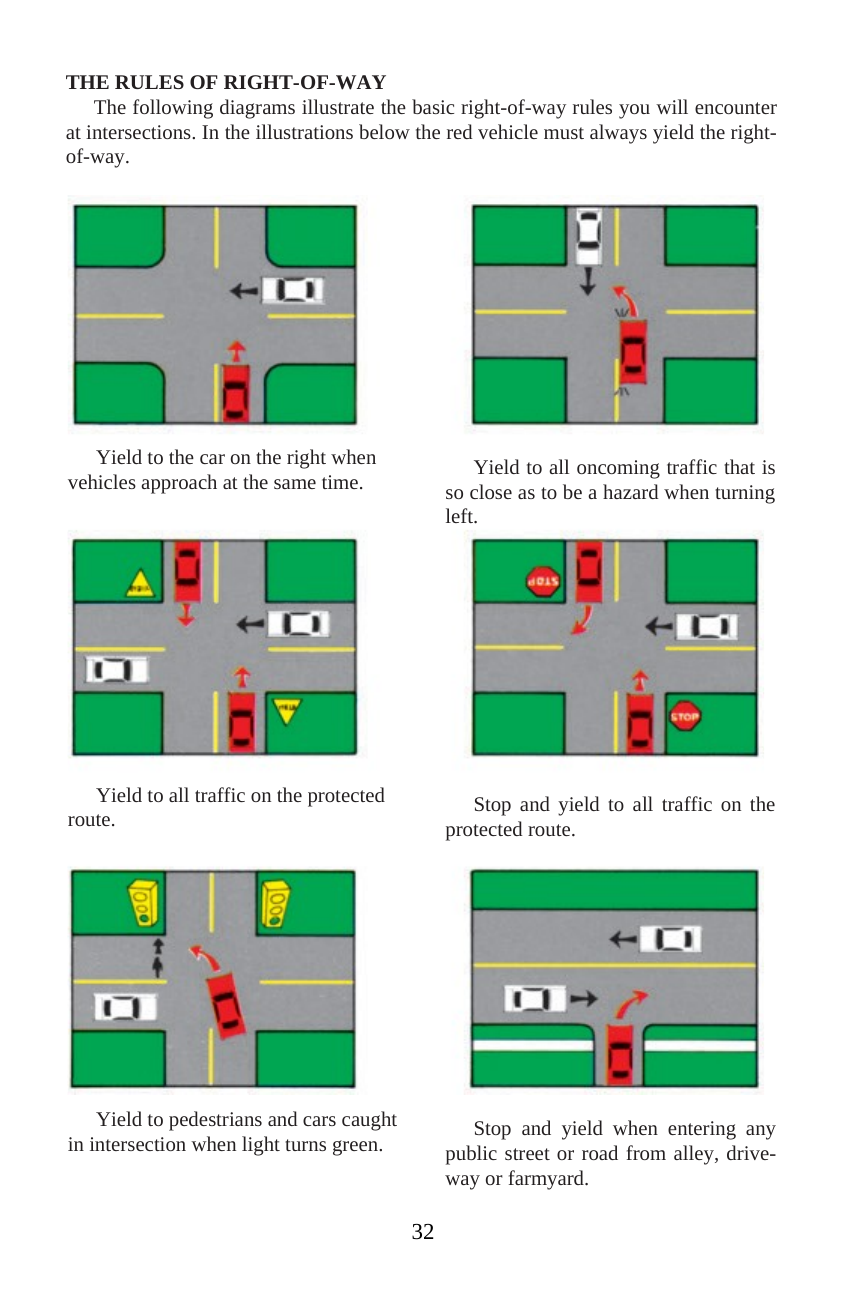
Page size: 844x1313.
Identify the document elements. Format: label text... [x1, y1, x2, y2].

subtitle THE RULES OF RIGHT-OF-WAY [66, 70, 844, 94]
picture [67, 195, 765, 1095]
text Yield to pedestrians and cars caught in intersection when light turns green. [68, 1107, 399, 1156]
text Stop and yield when entering any public street or road from alley, drive- way or farmyard. [445, 1116, 776, 1190]
text The following diagrams illustrate the basic right-of-way rules you will encounter at intersections. In the illustrations below the red vehicle must always yield the right- of-way. [66, 95, 778, 168]
text Yield to the car on the right when vehicles approach at the same time. [68, 445, 399, 494]
text Yield to all traffic on the protected route. [68, 782, 399, 831]
text Yield to all oncoming traffic that is so close as to be a hazard when turning left. [445, 455, 776, 528]
text Stop and yield to all traffic on the protected route. [445, 792, 776, 841]
